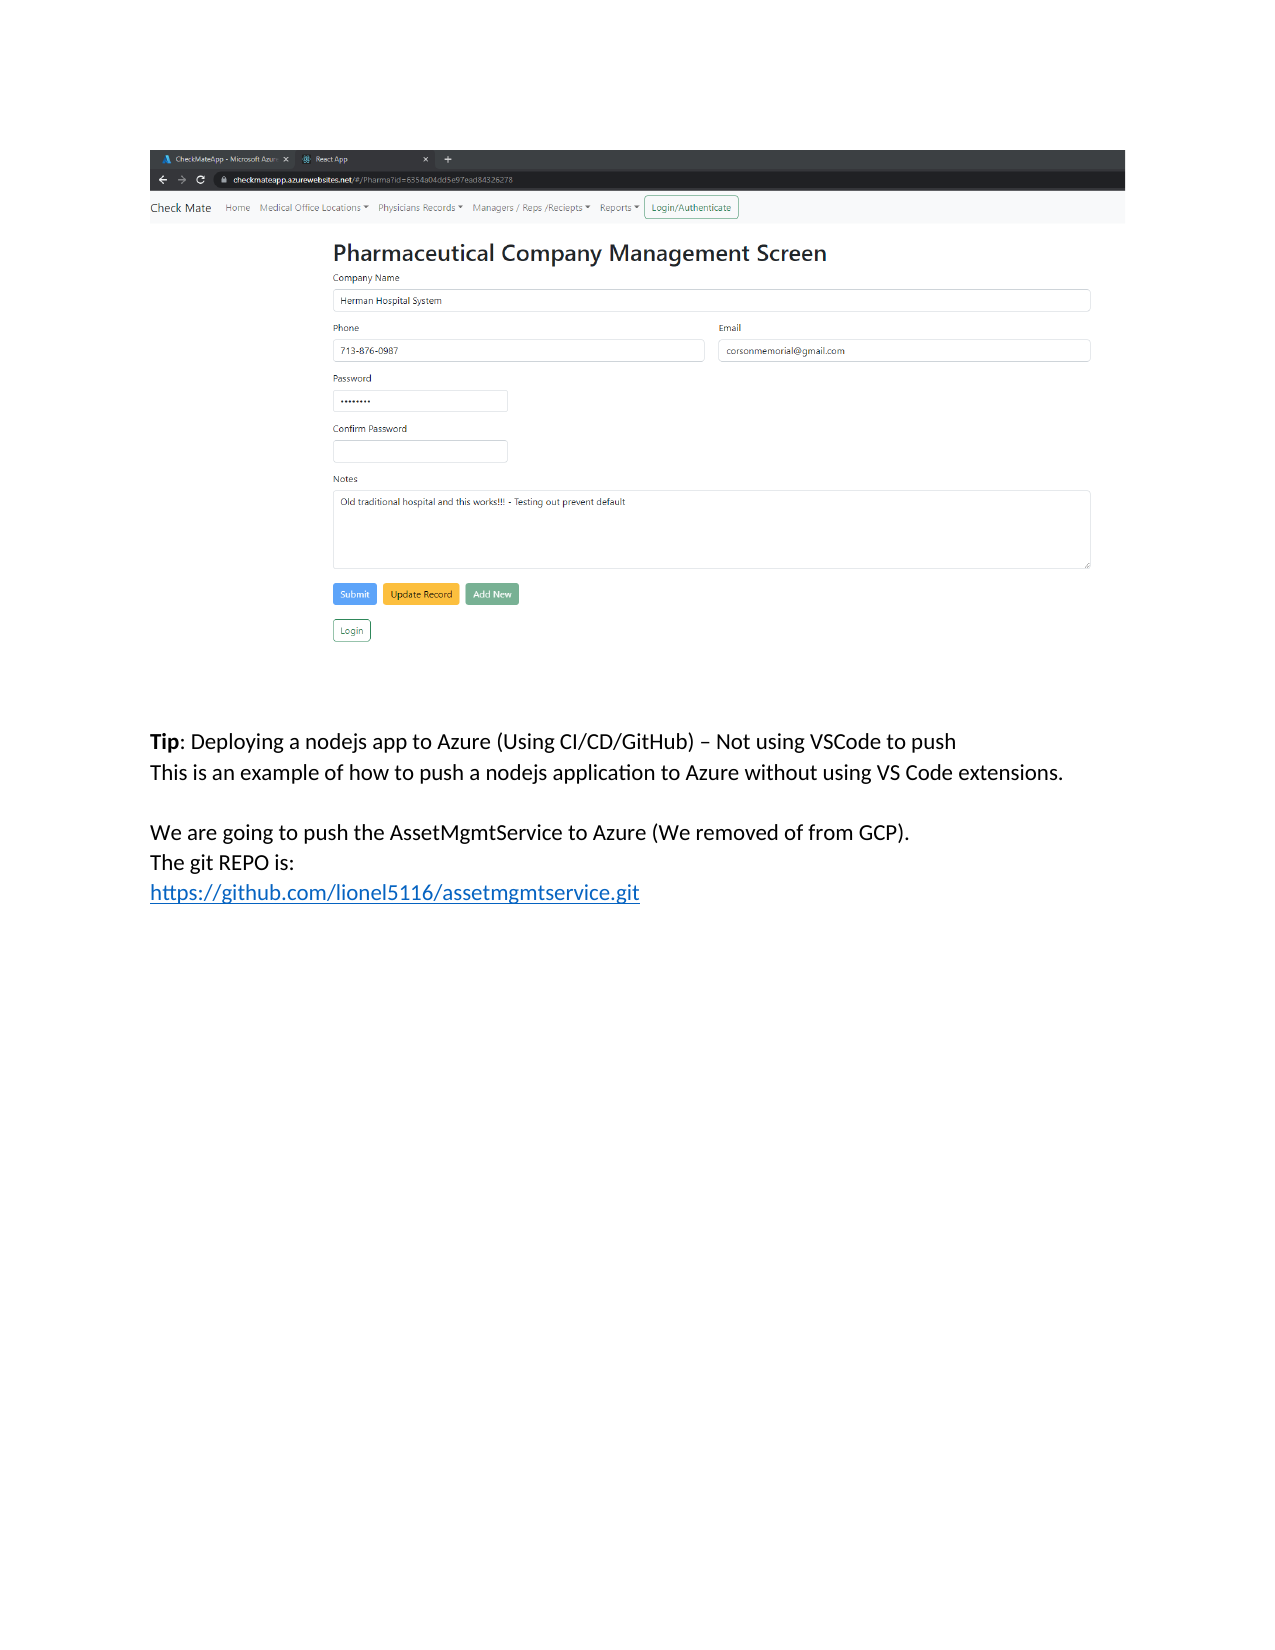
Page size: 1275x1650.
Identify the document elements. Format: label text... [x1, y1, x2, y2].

picture [150, 150, 1125, 695]
text I CHANGED THE CHECKMATE APP’S WEB SERVICE TO POINT TO AZURE SO IT’S ALLLLL AZURE NOW Tip: Deploying a nodejs app to Azure (Using CI/CD/GitHub) – Not using VSCode to push This is an example of how to push a nodejs application to Azure without using VS Code extensions. We are going to push the AssetMgmtService to Azure (We removed of from GCP). The git REPO is: https://github.com/lionel5116/assetmgmtservice.git [150, 695, 1125, 906]
